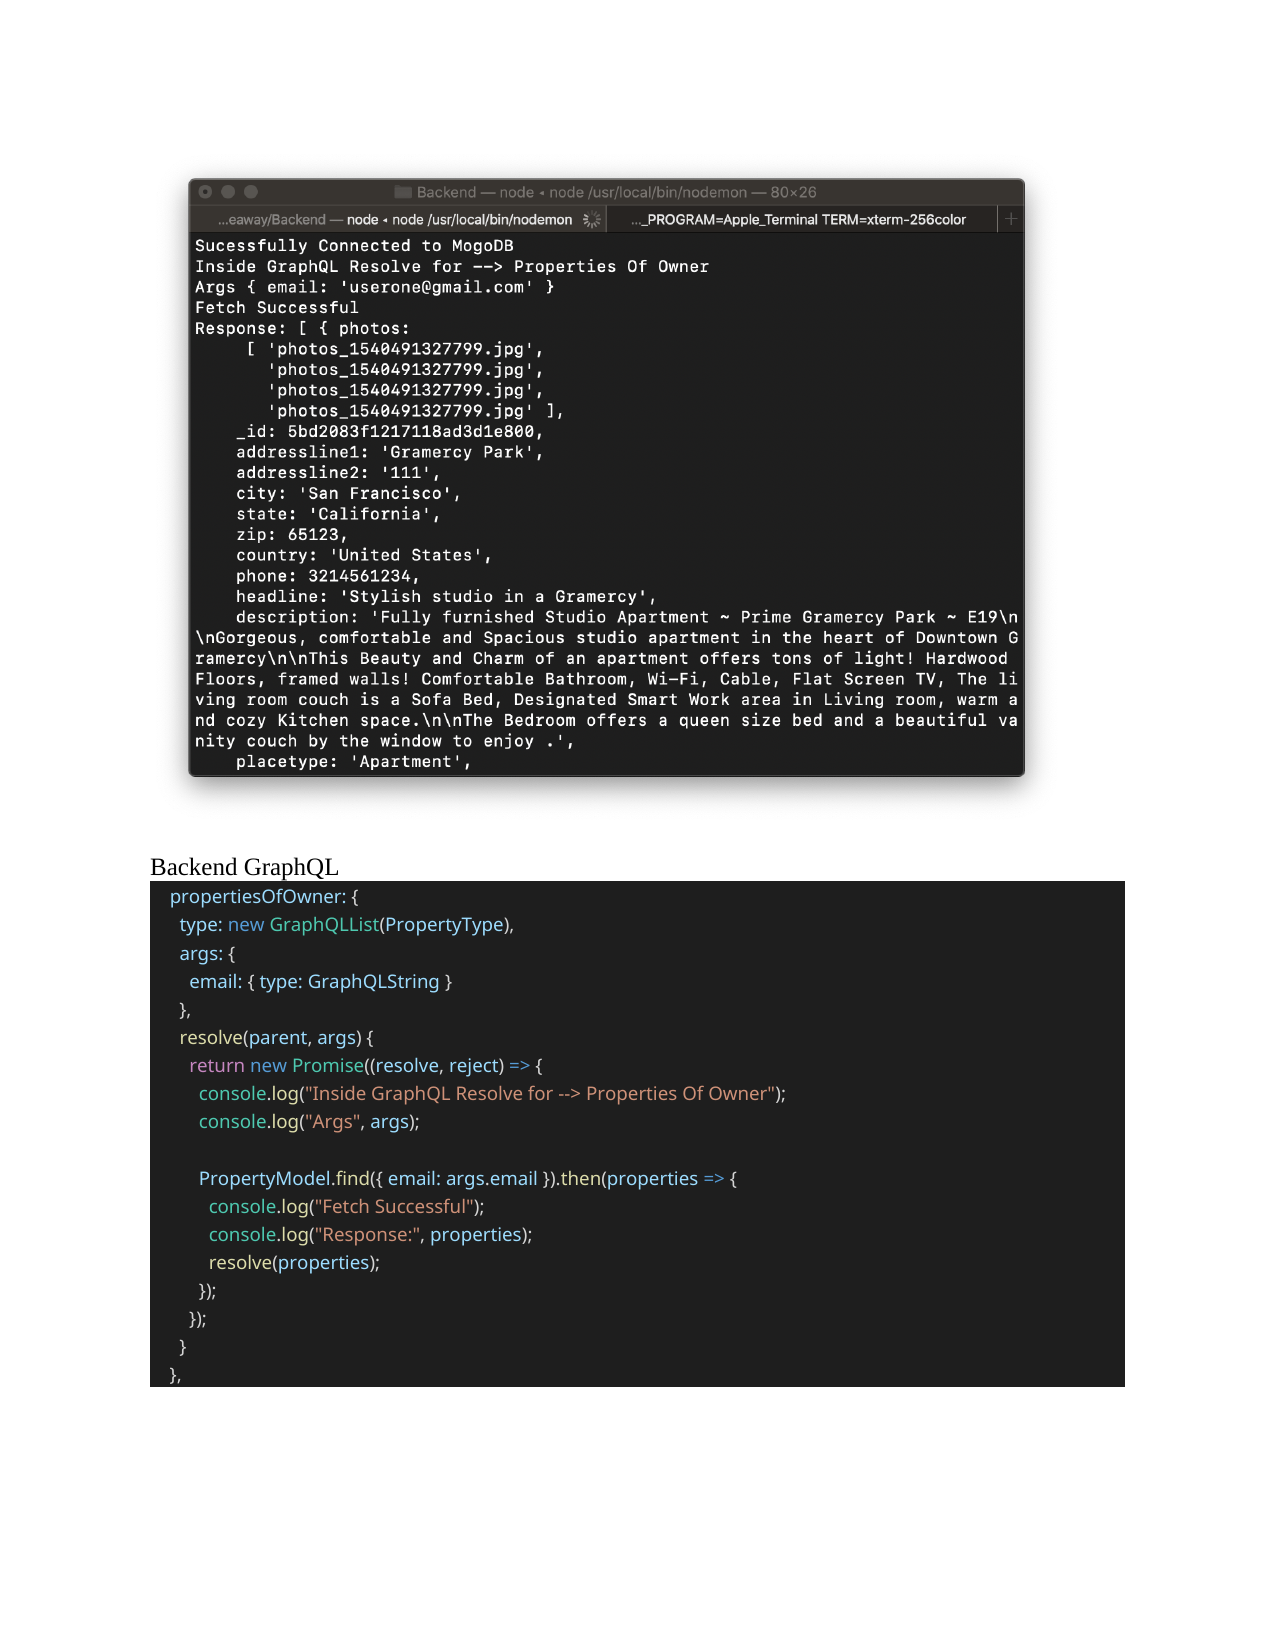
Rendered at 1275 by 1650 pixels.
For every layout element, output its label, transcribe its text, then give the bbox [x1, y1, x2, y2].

text }, [150, 993, 1125, 1022]
text type: new GraphQLList(PropertyType), [150, 909, 1125, 937]
text Backend GraphQL [150, 852, 1125, 881]
picture [150, 150, 1063, 824]
text console.log("Response:", properties); [150, 1218, 1125, 1247]
text }, [150, 1359, 1125, 1387]
text propertiesOfOwner: { [150, 881, 1125, 909]
text PropertyModel.find({ email: args.email }).then(properties => { [150, 1162, 1125, 1190]
text email: { type: GraphQLString } [150, 965, 1125, 993]
text }); [150, 1275, 1125, 1303]
text resolve(parent, args) { [150, 1022, 1125, 1050]
text console.log("Inside GraphQL Resolve for --> Properties Of Owner"); [150, 1078, 1125, 1106]
text console.log("Fetch Successful"); [150, 1190, 1125, 1218]
text console.log("Args", args); [150, 1106, 1125, 1134]
text }); [150, 1303, 1125, 1331]
text } [150, 1331, 1125, 1359]
text return new Promise((resolve, reject) => { [150, 1050, 1125, 1078]
text resolve(properties); [150, 1247, 1125, 1275]
text args: { [150, 937, 1125, 965]
